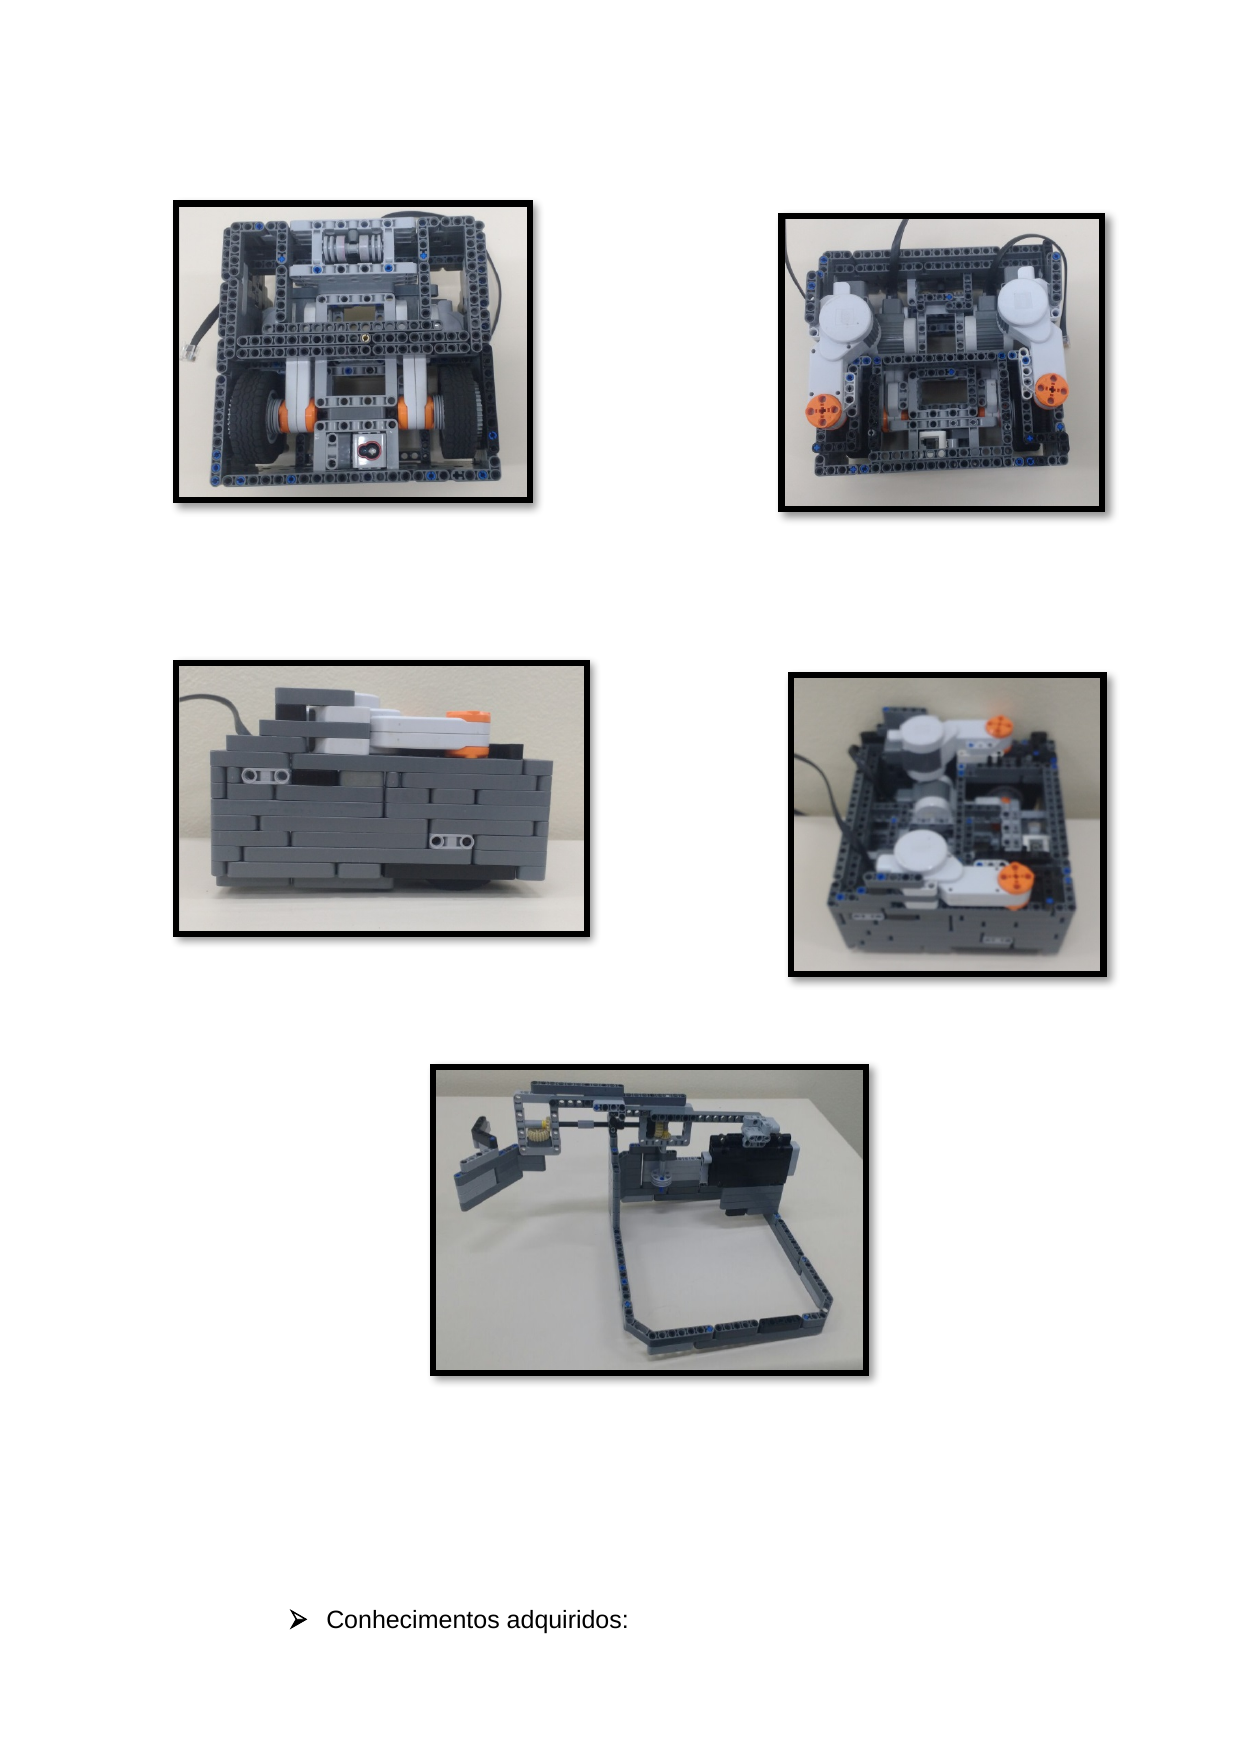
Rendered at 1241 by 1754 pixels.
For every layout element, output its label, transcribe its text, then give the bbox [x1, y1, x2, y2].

list Conhecimentos adquiridos: [288, 1605, 1122, 1634]
picture [179, 666, 584, 931]
picture [436, 1070, 863, 1370]
picture [179, 207, 527, 497]
picture [794, 678, 1100, 971]
picture [785, 219, 1099, 506]
